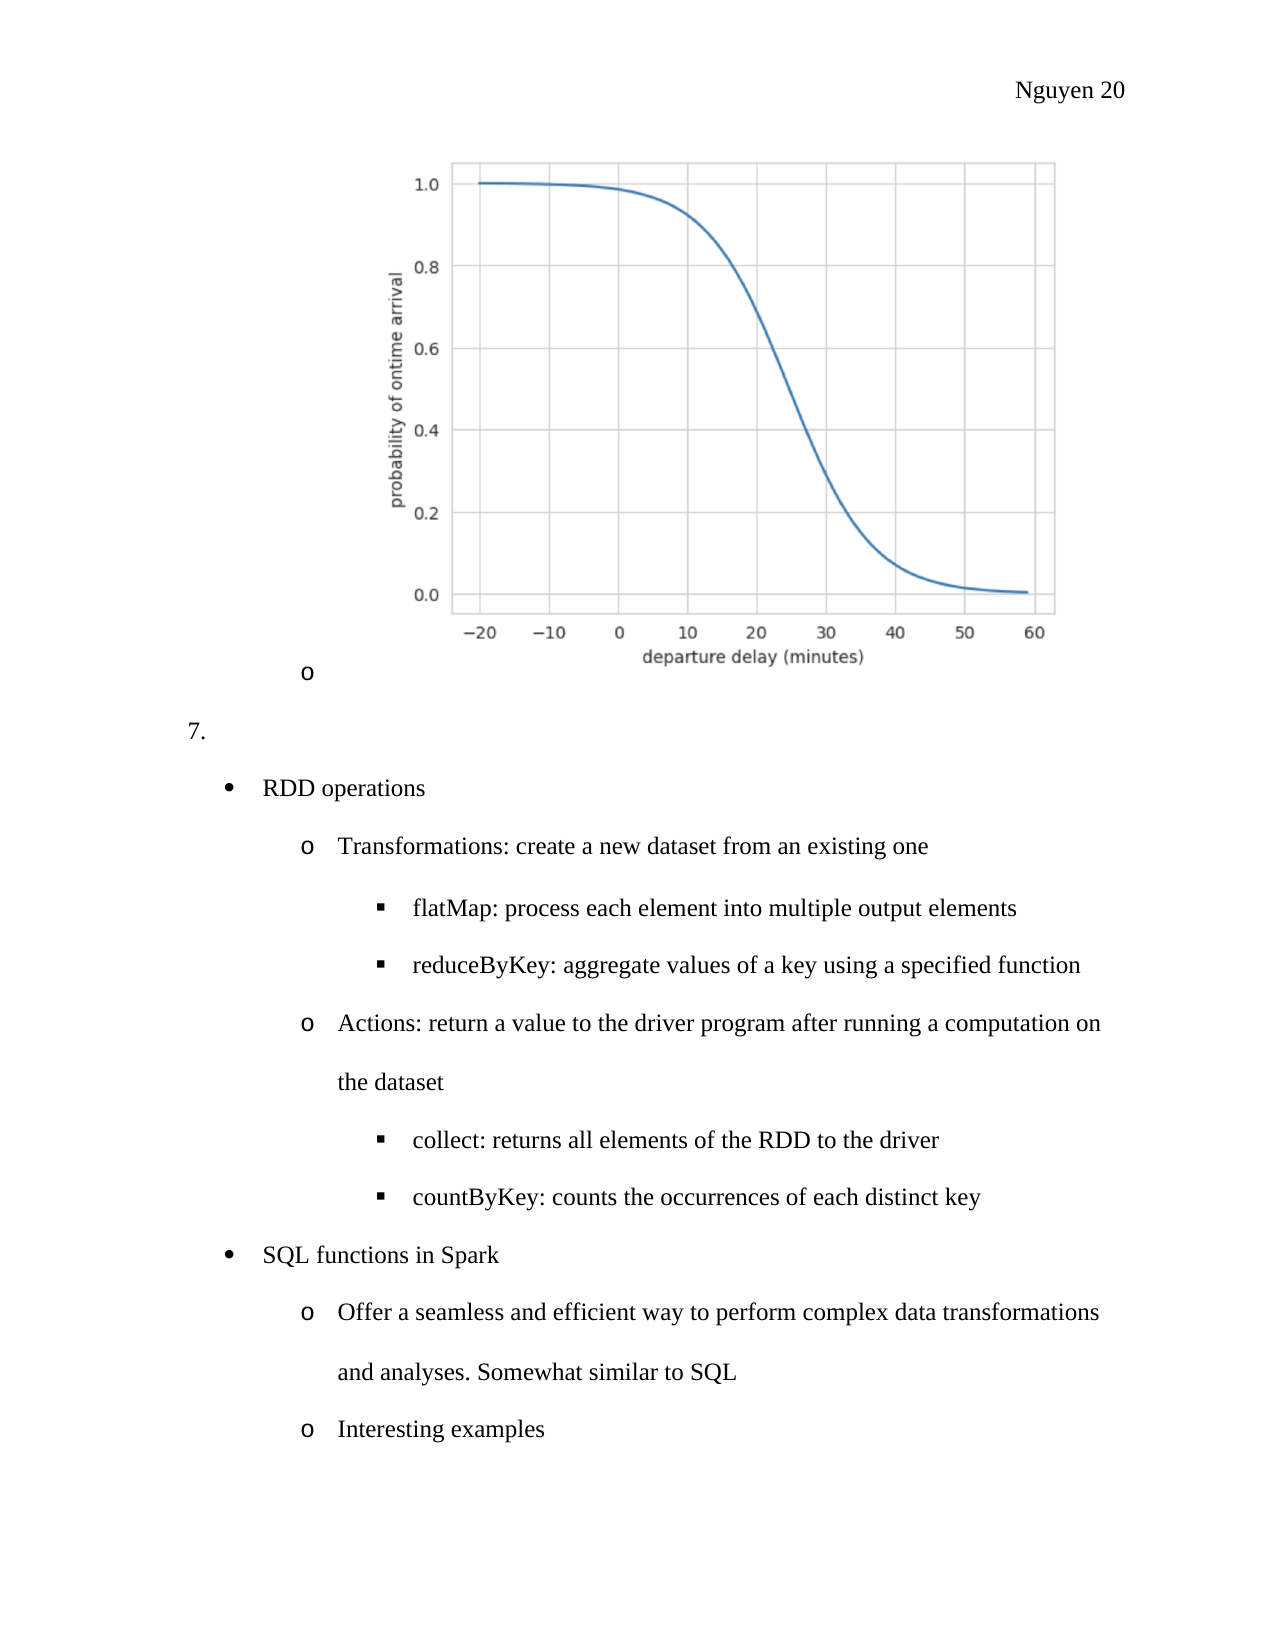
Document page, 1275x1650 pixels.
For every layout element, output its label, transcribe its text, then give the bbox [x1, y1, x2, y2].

list Offer a seamless and efficient way to perform complex data transformations and analyses. Somewhat similar to SQL [300, 1297, 1125, 1386]
list RDD operations [225, 773, 1125, 802]
list flatMap: process each element into multiple output elements [375, 893, 1125, 921]
list SQL functions in Spark [225, 1240, 1125, 1268]
list collect: returns all elements of the RDD to the driver [375, 1125, 1125, 1153]
list countByKey: counts the occurrences of each distinct key [375, 1182, 1125, 1211]
list Interesting examples [300, 1414, 1125, 1445]
picture [337, 150, 1100, 681]
list Transformations: create a new dataset from an existing one [300, 831, 1125, 862]
list Actions: return a value to the driver program after running a computation on the dataset [300, 1008, 1125, 1096]
list reduceByKey: aggregate values of a key using a specified function [375, 950, 1125, 979]
